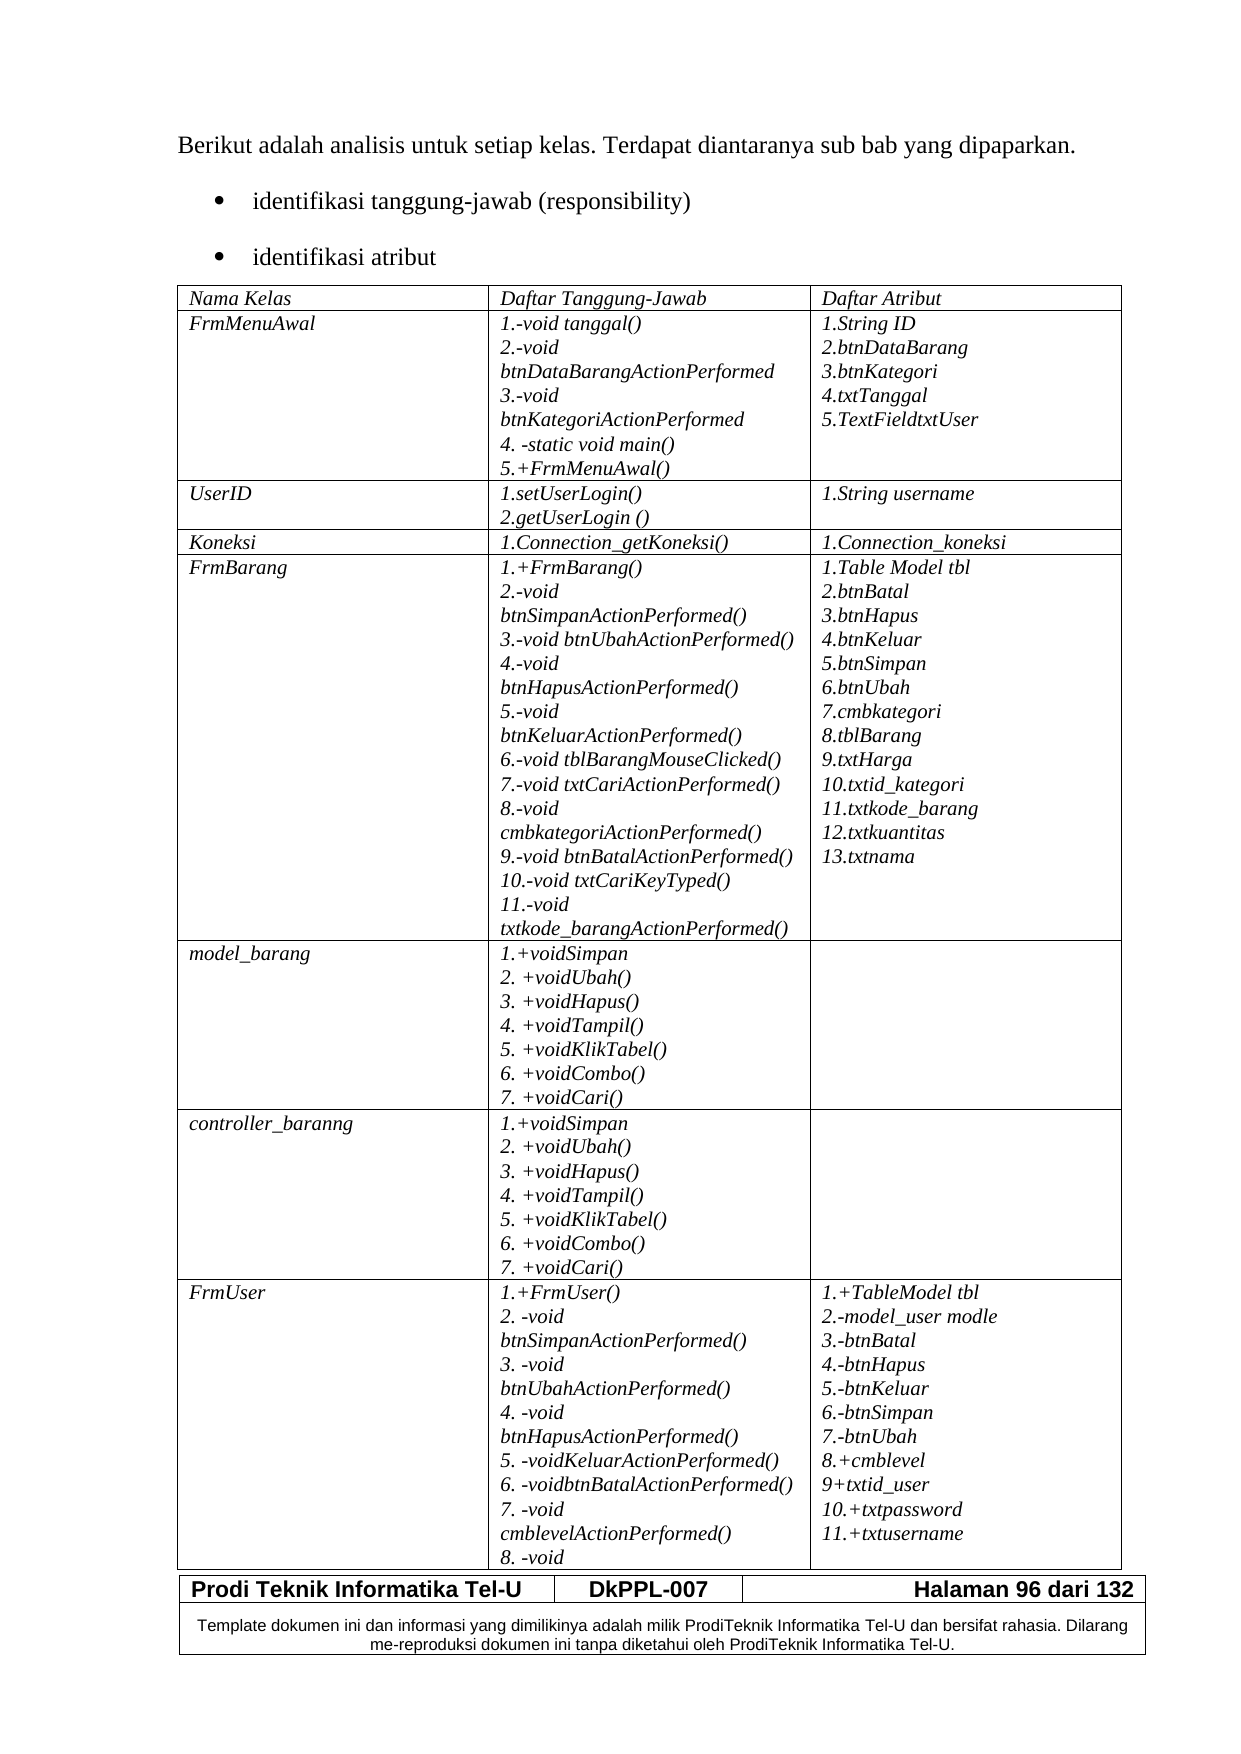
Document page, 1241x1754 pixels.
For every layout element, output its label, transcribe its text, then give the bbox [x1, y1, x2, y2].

table_cell 1.String ID 2.btnDataBarang 3.btnKategori 4.txtTanggal 5.TextFieldtxtUser [811, 311, 1121, 479]
table_cell 1.+voidSimpan 2. +voidUbah() 3. +voidHapus() 4. +voidTampil() 5. +voidKlikTabel() 6. +voidCombo() 7. +voidCari() [489, 941, 810, 1109]
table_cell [811, 1280, 1121, 1569]
table_cell 1.Table Model tbl 2.btnBatal 3.btnHapus 4.btnKeluar 5.btnSimpan 6.btnUbah 7.cmbkategori 8.tblBarang 9.txtHarga 10.txtid_kategori 11.txtkode_barang 12.txtkuantitas 13.txtnama [811, 555, 1121, 940]
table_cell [489, 1280, 810, 1569]
list identifikasi tanggung-jawab (responsibility) [215, 186, 1122, 215]
table_cell 1.Connection_koneksi [811, 530, 1121, 554]
list identifikasi atribut [215, 242, 1122, 271]
table_cell 1.Connection_getKoneksi() [489, 530, 810, 554]
table_header Nama Kelas [178, 286, 488, 310]
table_cell model_barang [178, 941, 488, 1109]
table_cell UserID [178, 481, 488, 529]
table_cell [811, 941, 1121, 1109]
table_cell 1.setUserLogin() 2.getUserLogin () [489, 481, 810, 529]
table_cell 1.-void tanggal() 2.-void btnDataBarangActionPerformed 3.-void btnKategoriActionPerformed 4. -static void main() 5.+FrmMenuAwal() [489, 311, 810, 479]
table_cell [811, 1110, 1121, 1279]
table_cell FrmMenuAwal [178, 311, 488, 479]
table_cell 1.+voidSimpan 2. +voidUbah() 3. +voidHapus() 4. +voidTampil() 5. +voidKlikTabel() 6. +voidCombo() 7. +voidCari() [489, 1110, 810, 1279]
table_cell FrmUser [178, 1280, 488, 1569]
table_header Daftar Tanggung-Jawab [489, 286, 810, 310]
table_cell controller_baranng [178, 1110, 488, 1279]
text Berikut adalah analisis untuk setiap kelas. Terdapat diantaranya sub bab yang dipaparkan. [177, 131, 1122, 159]
table_cell FrmBarang [178, 555, 488, 940]
table_cell Koneksi [178, 530, 488, 554]
table_cell 1.String username [811, 481, 1121, 529]
table_cell 1.+FrmBarang() 2.-void btnSimpanActionPerformed() 3.-void btnUbahActionPerformed() 4.-void btnHapusActionPerformed() 5.-void btnKeluarActionPerformed() 6.-void tblBarangMouseClicked() 7.-void txtCariActionPerformed() 8.-void cmbkategoriActionPerformed() 9.-void btnBatalActionPerformed() 10.-void txtCariKeyTyped() 11.-void txtkode_barangActionPerformed() [489, 555, 810, 940]
table_header Daftar Atribut [811, 286, 1121, 310]
